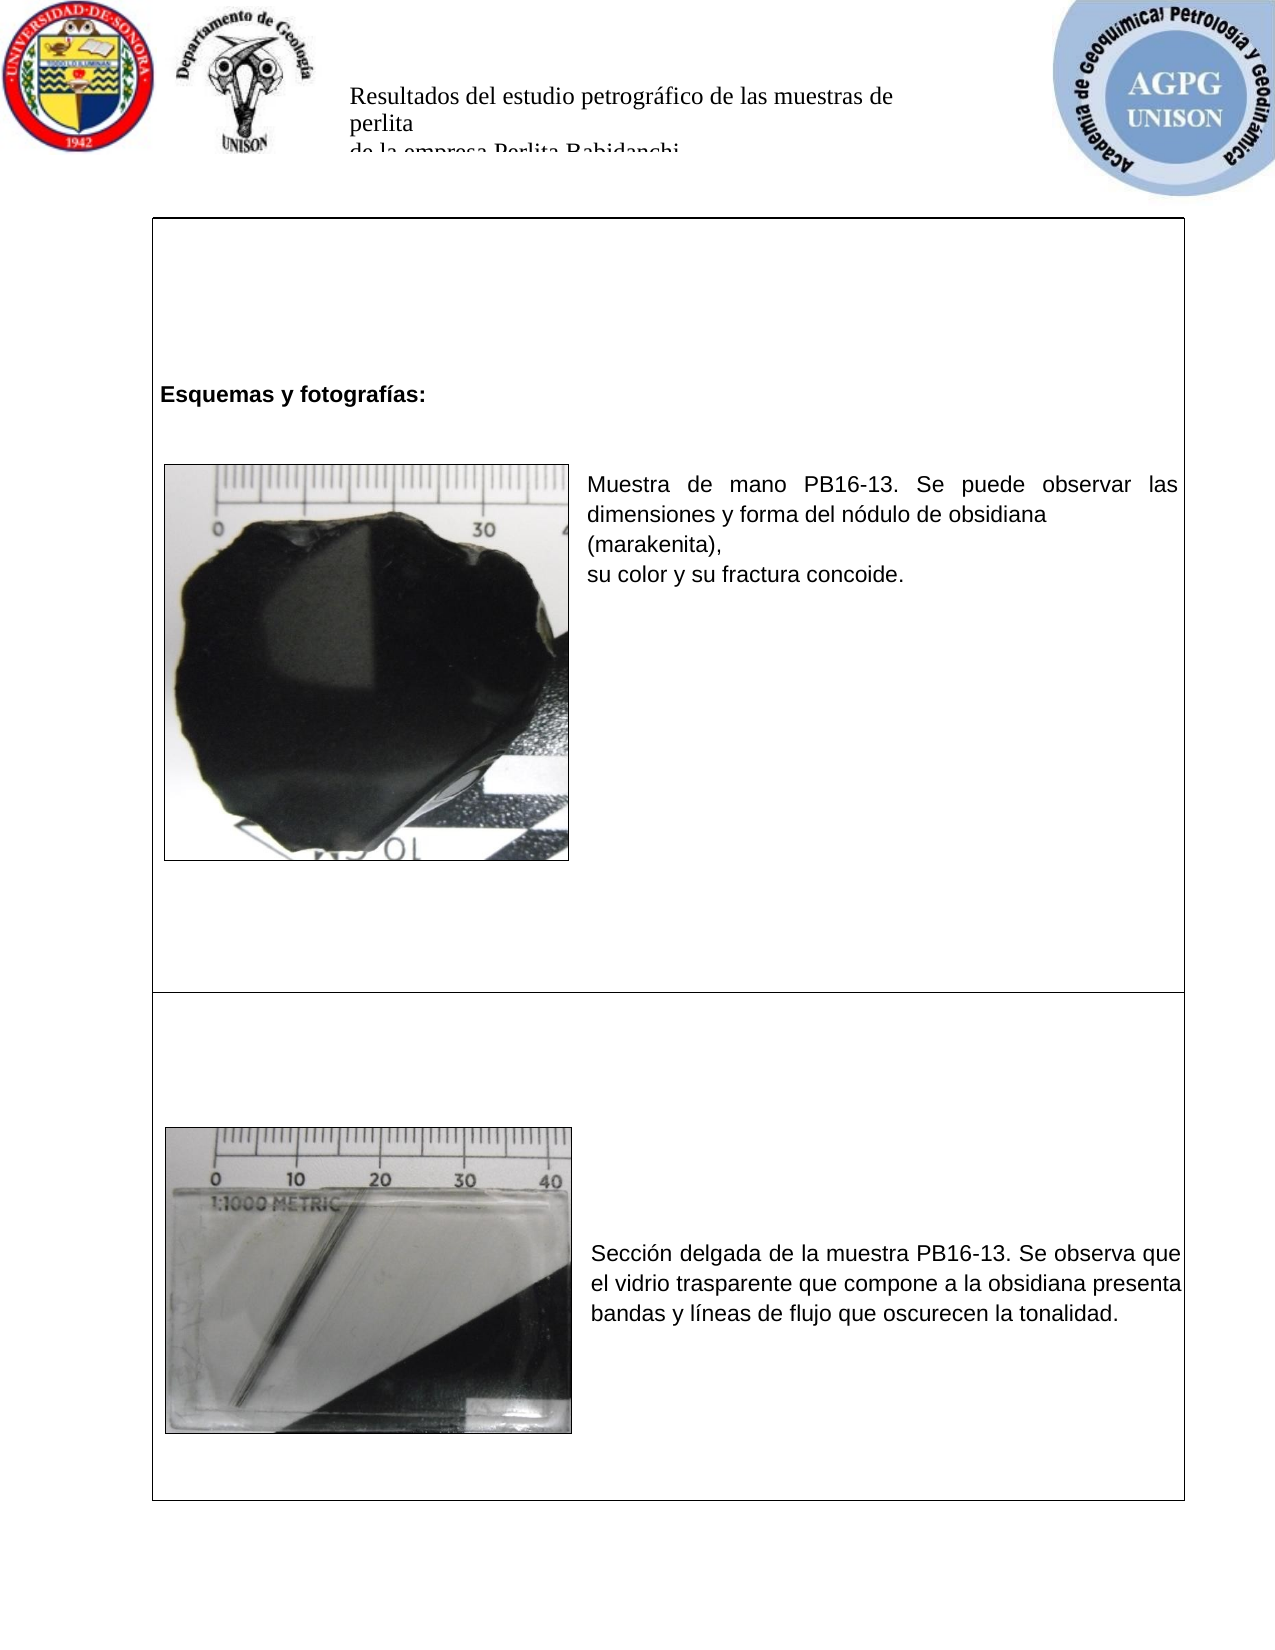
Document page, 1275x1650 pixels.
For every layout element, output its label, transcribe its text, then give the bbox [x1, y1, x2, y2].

picture [0, 0, 157, 155]
picture [166, 1128, 571, 1433]
picture [165, 465, 568, 860]
text su color y su fractura concoide. [587, 561, 1275, 586]
text Sección delgada de la muestra PB16-13. Se observa que el vidrio trasparente que compone a la obsidiana presenta bandas y líneas de flujo que oscurecen la tonalidad. [591, 1240, 1181, 1326]
picture [1052, 0, 1275, 206]
picture [165, 6, 322, 154]
text Muestra de mano PB16-13. Se puede observar las dimensiones y forma del nódulo de obsidiana (marakenita), [587, 471, 1181, 557]
text Esquemas y fotografías: [160, 381, 1275, 406]
